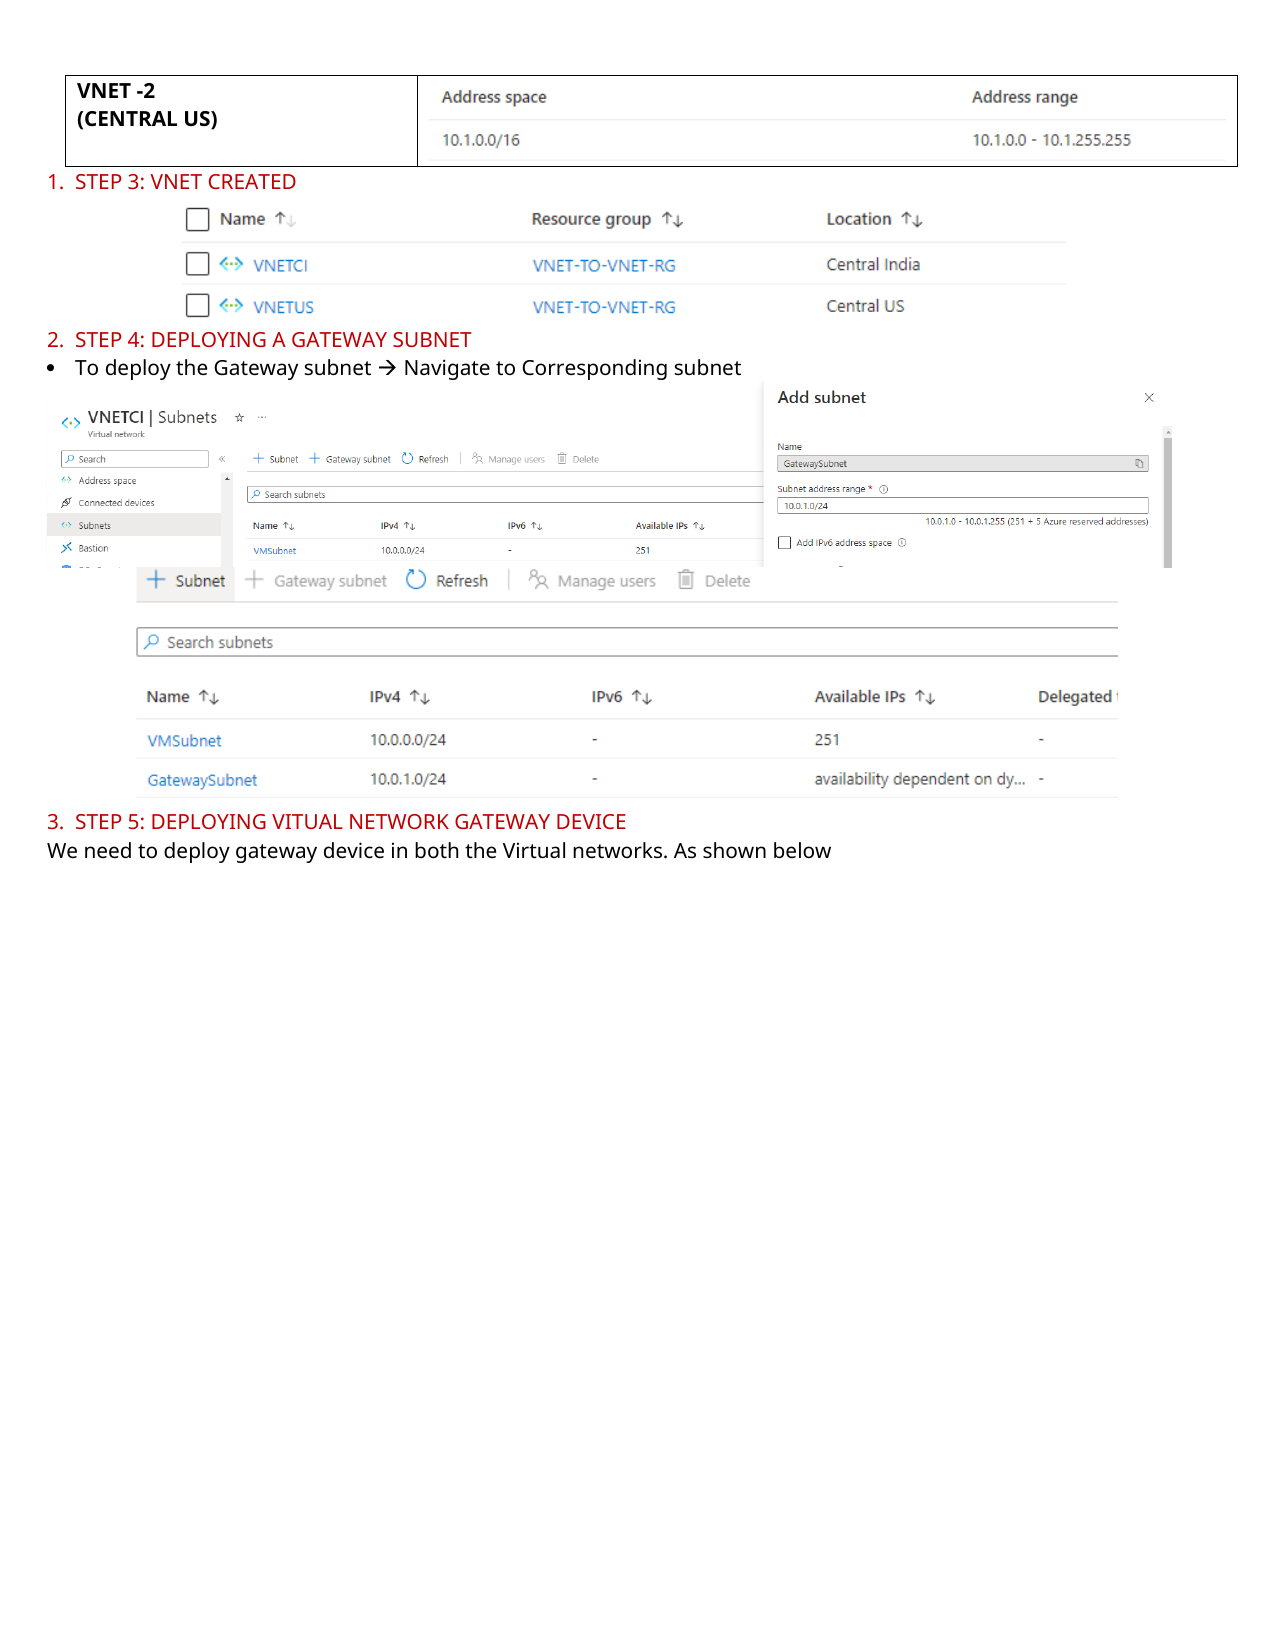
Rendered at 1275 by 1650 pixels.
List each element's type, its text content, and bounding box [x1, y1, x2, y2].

list STEP 3: VNET CREATED [47, 167, 1200, 195]
table_cell [418, 76, 428, 166]
table_cell VNET -2 (CENTRAL US) [66, 76, 417, 166]
list STEP 5: DEPLOYING VITUAL NETWORK GATEWAY DEVICE [47, 807, 1200, 836]
text We need to deploy gateway device in both the Virtual networks. As shown below [47, 836, 1200, 864]
table_cell [1226, 76, 1237, 166]
picture [181, 195, 1066, 325]
picture [46, 381, 1172, 808]
picture [428, 76, 1226, 166]
list To deploy the Gateway subnet Navigate to Corresponding subnet [47, 353, 1200, 382]
list STEP 4: DEPLOYING A GATEWAY SUBNET [47, 325, 1200, 353]
